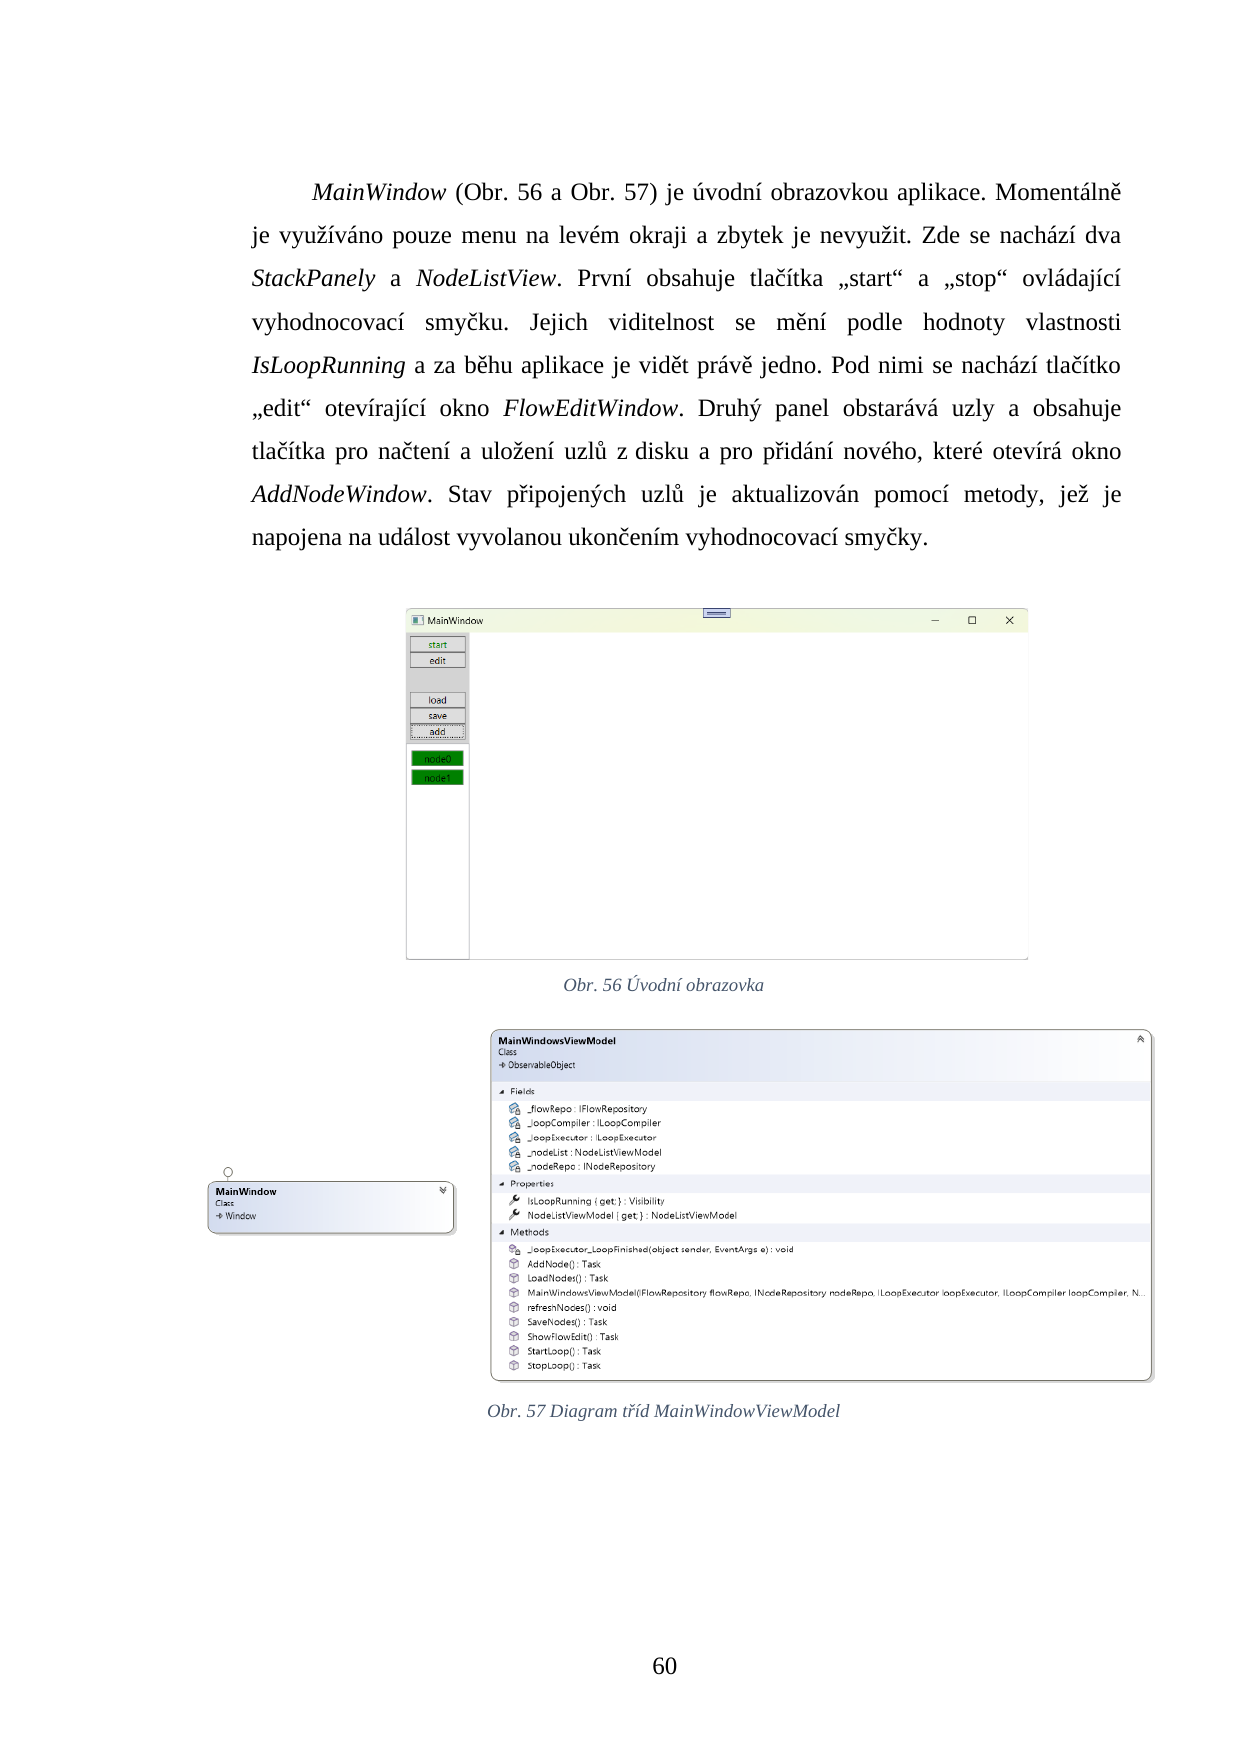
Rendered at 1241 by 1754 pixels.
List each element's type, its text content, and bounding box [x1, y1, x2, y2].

picture [405, 608, 1029, 960]
picture [206, 1027, 1160, 1386]
text MainWindow (Obr. 56 a Obr. 57) je úvodní obrazovkou aplikace. Momentálně je využíváno pouze menu na levém okraji a zbytek je nevyužit. Zde se nachází dva StackPanely a NodeListView. První obsahuje tlačítka „start“ a „stop“ ovládající vyhodnocovací smyčku. Jejich viditelnost se mění podle hodnoty vlastnosti IsLoopRunning a za běhu aplikace je vidět právě jedno. Pod nimi se nachází tlačítko „edit“ otevírající okno FlowEditWindow. Druhý panel obstarává uzly a obsahuje tlačítka pro načtení a uložení uzlů z disku a pro přidání nového, které otevírá okno AddNodeWindow. Stav připojených uzlů je aktualizován pomocí metody, jež je napojena na událost vyvolanou ukončením vyhodnocovací smyčky. [252, 177, 1122, 551]
